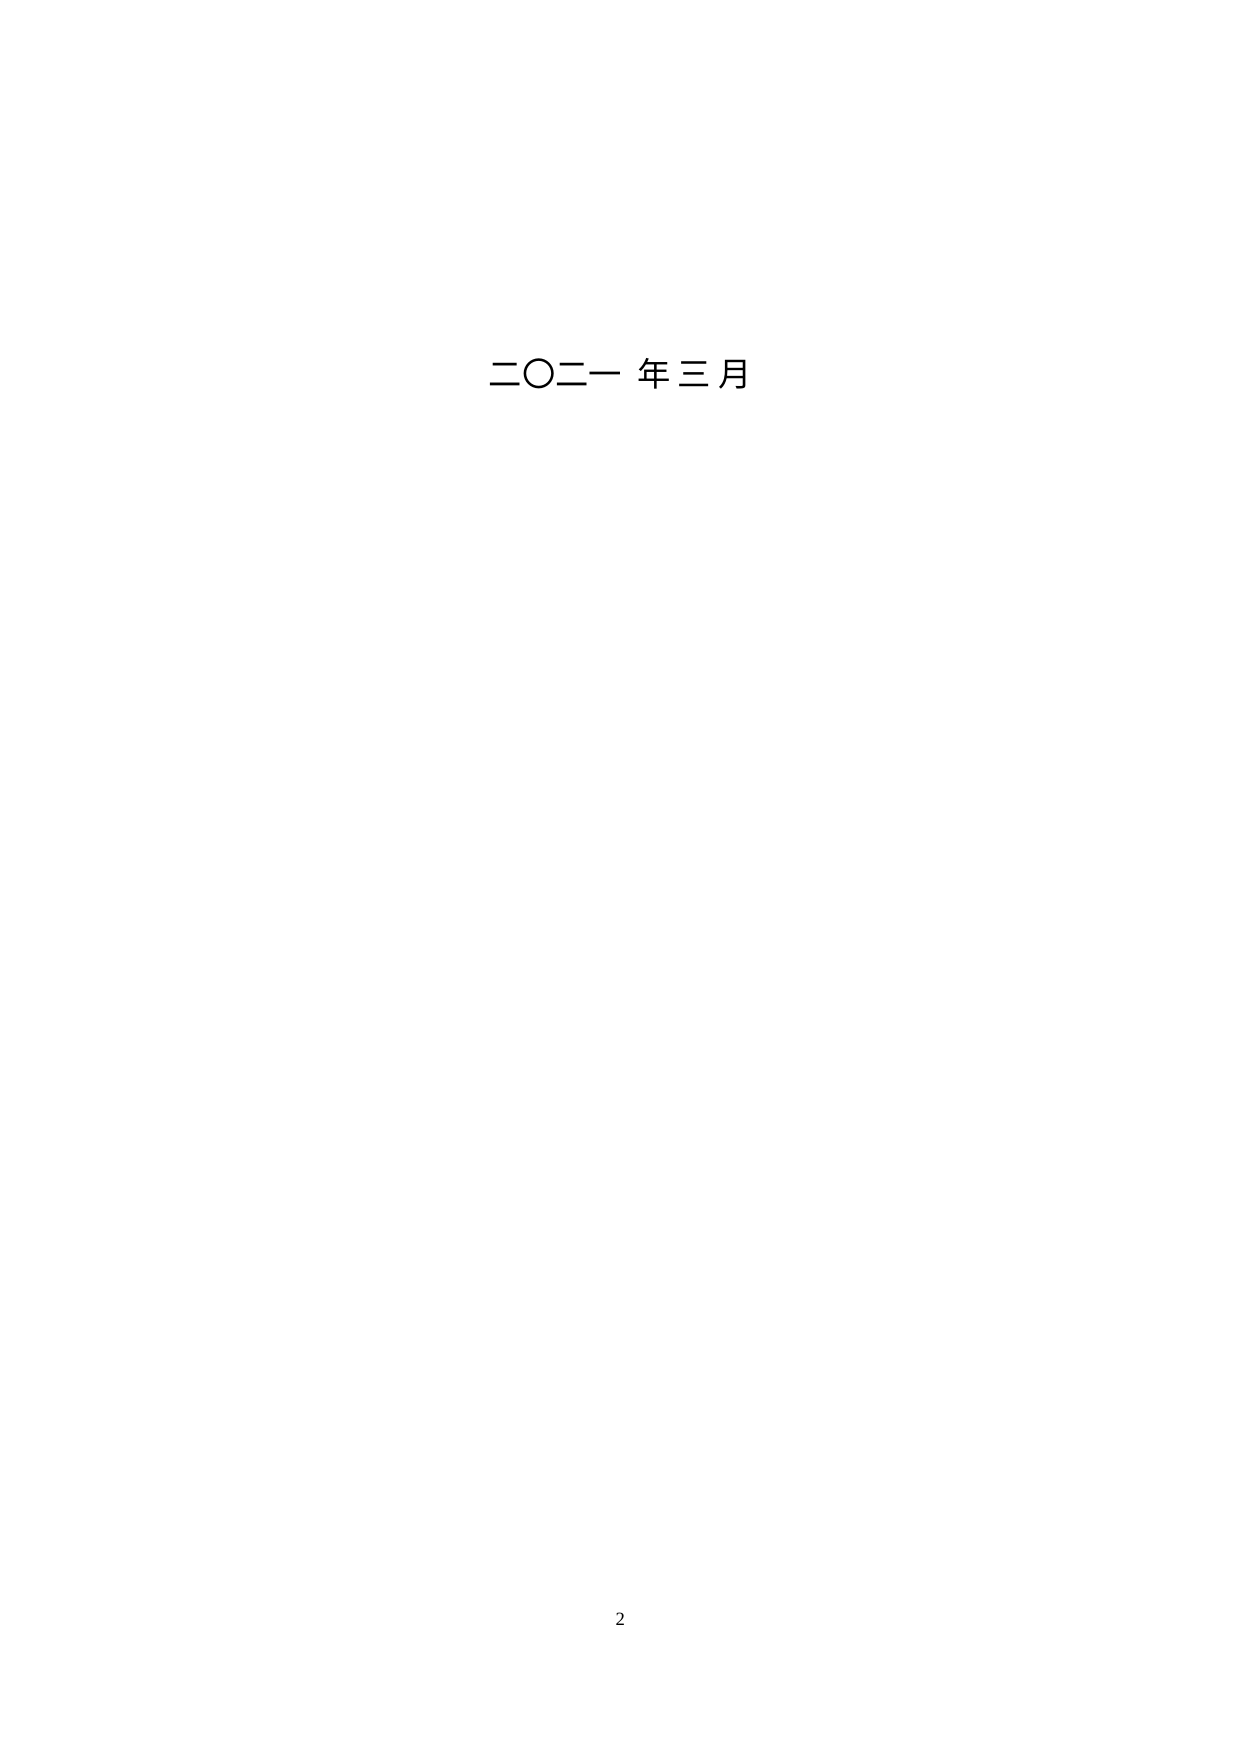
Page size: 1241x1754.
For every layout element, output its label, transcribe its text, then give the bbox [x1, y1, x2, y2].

text 二〇二一 年 三 月 [153, 340, 1087, 405]
